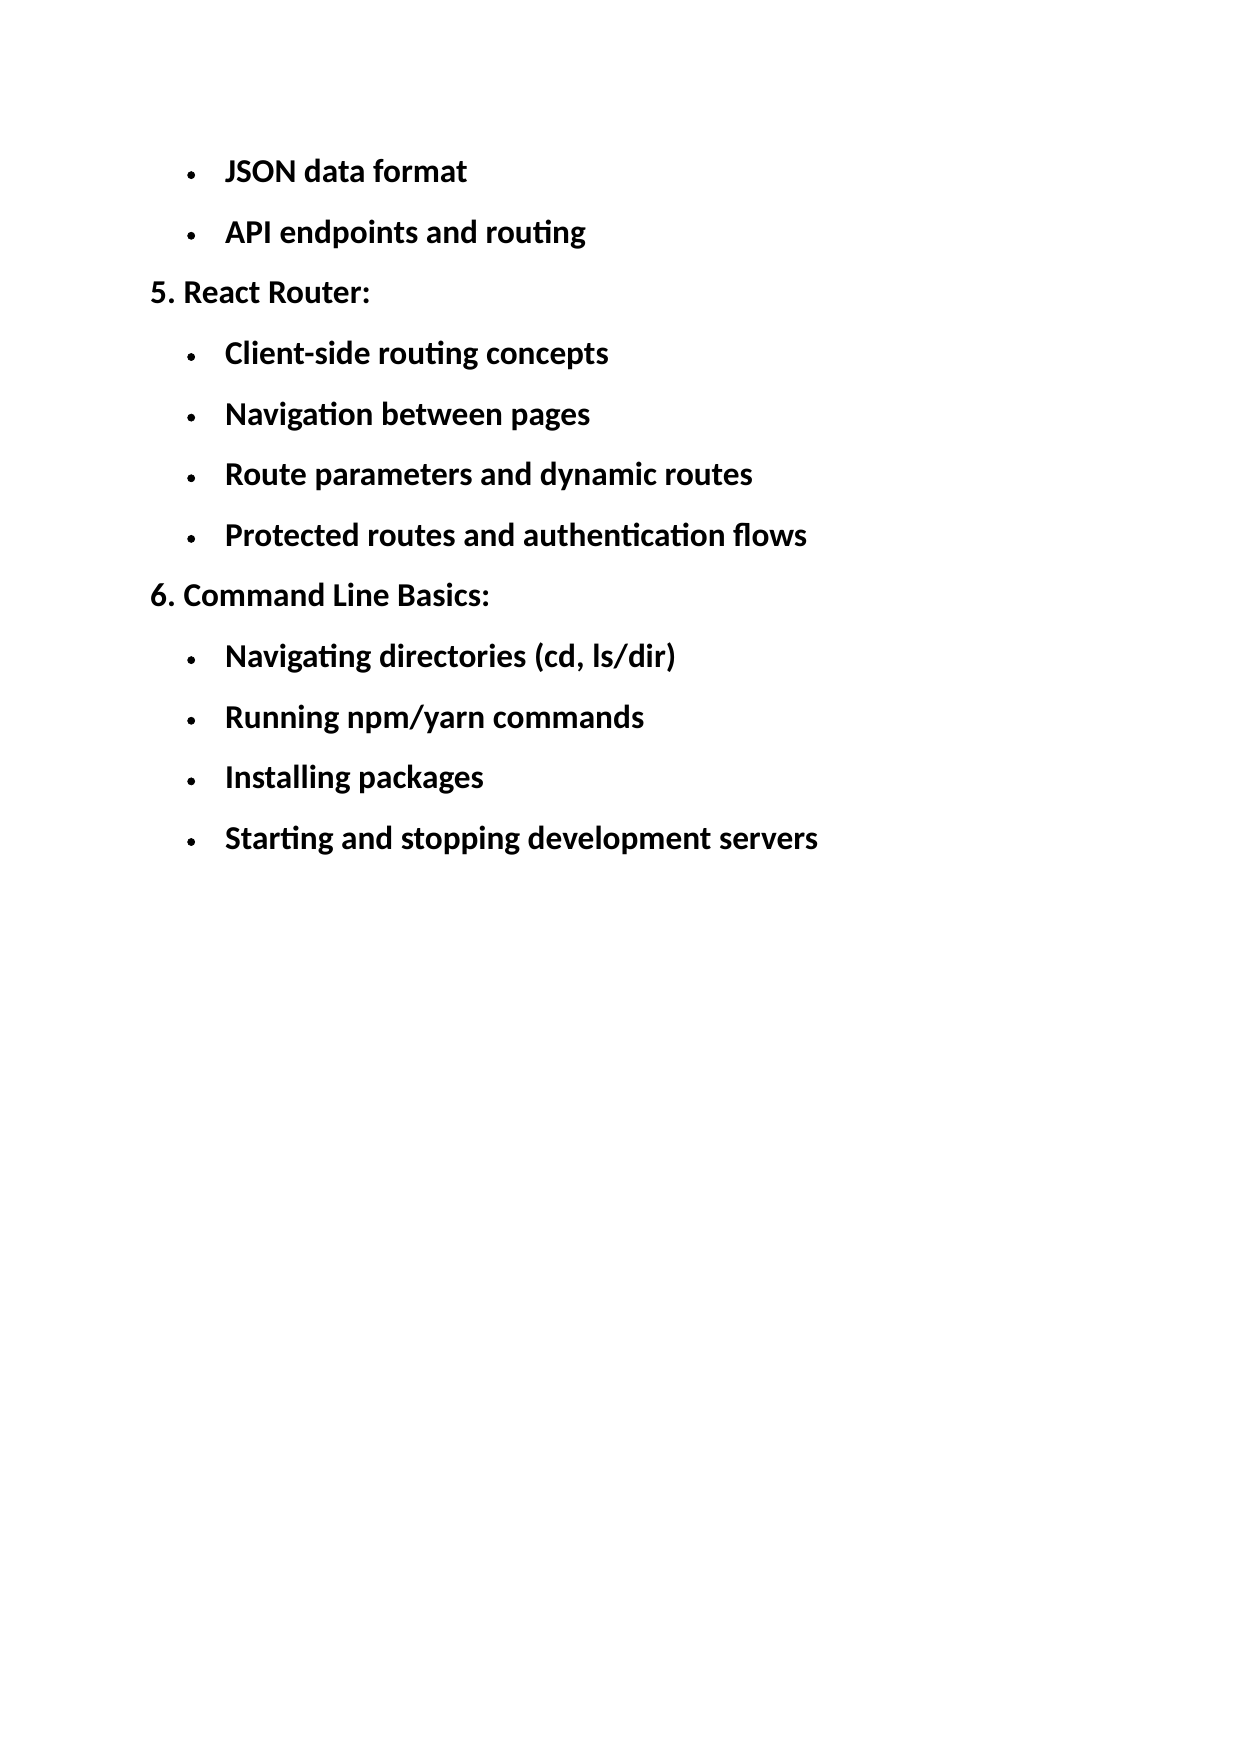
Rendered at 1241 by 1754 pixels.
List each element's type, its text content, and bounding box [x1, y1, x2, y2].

list Navigating directories (cd, ls/dir) [187, 635, 1090, 676]
list Route parameters and dynamic routes [187, 453, 1090, 494]
list JSON data format [187, 150, 1090, 191]
text 6. Command Line Basics: [150, 574, 1090, 615]
list API endpoints and routing [187, 211, 1090, 251]
list Installing packages [187, 756, 1090, 797]
text 5. React Router: [150, 271, 1090, 312]
list Navigation between pages [187, 392, 1090, 433]
list Running npm/yarn commands [187, 696, 1090, 736]
list Starting and stopping development servers [187, 817, 1090, 858]
list Client-side routing concepts [187, 332, 1090, 373]
list Protected routes and authentication flows [187, 514, 1090, 554]
